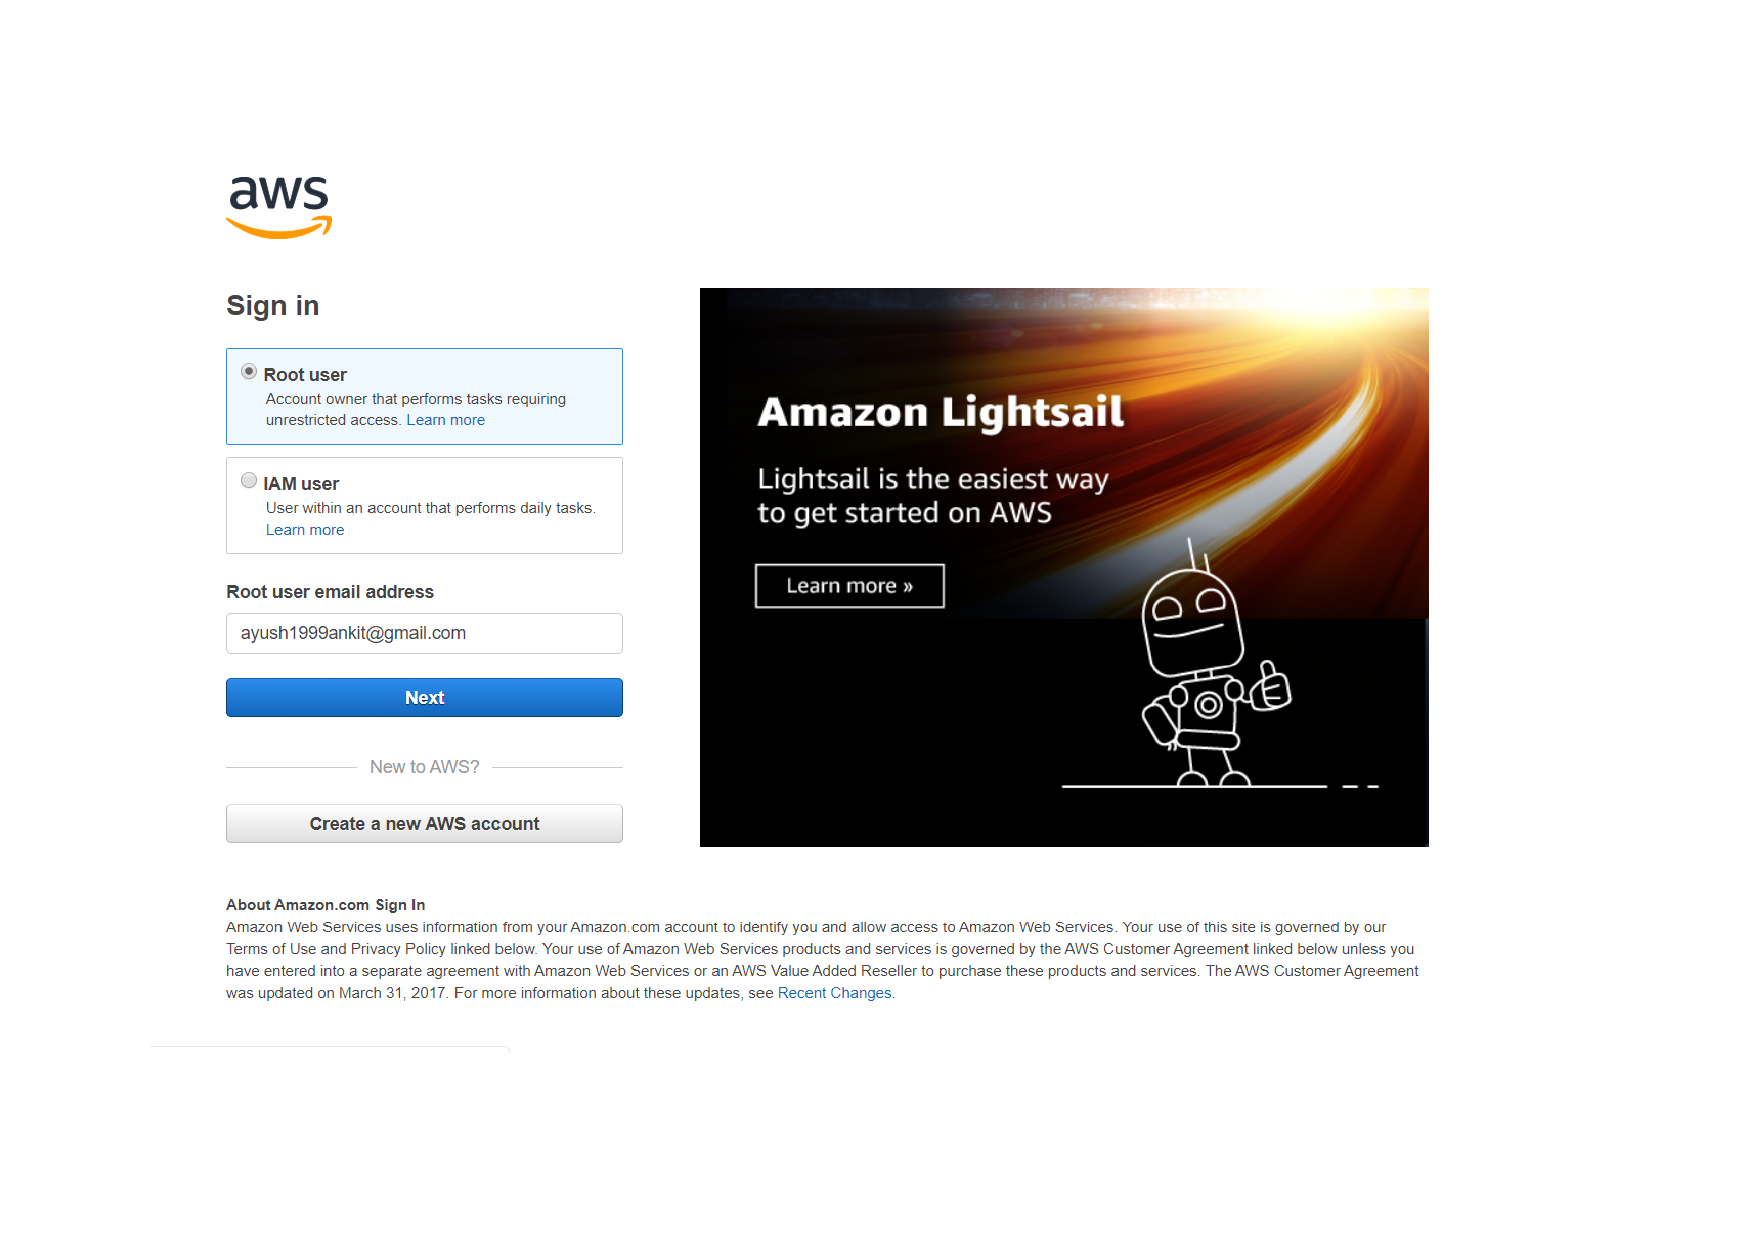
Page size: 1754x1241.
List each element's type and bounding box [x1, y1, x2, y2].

picture [150, 150, 1553, 1053]
